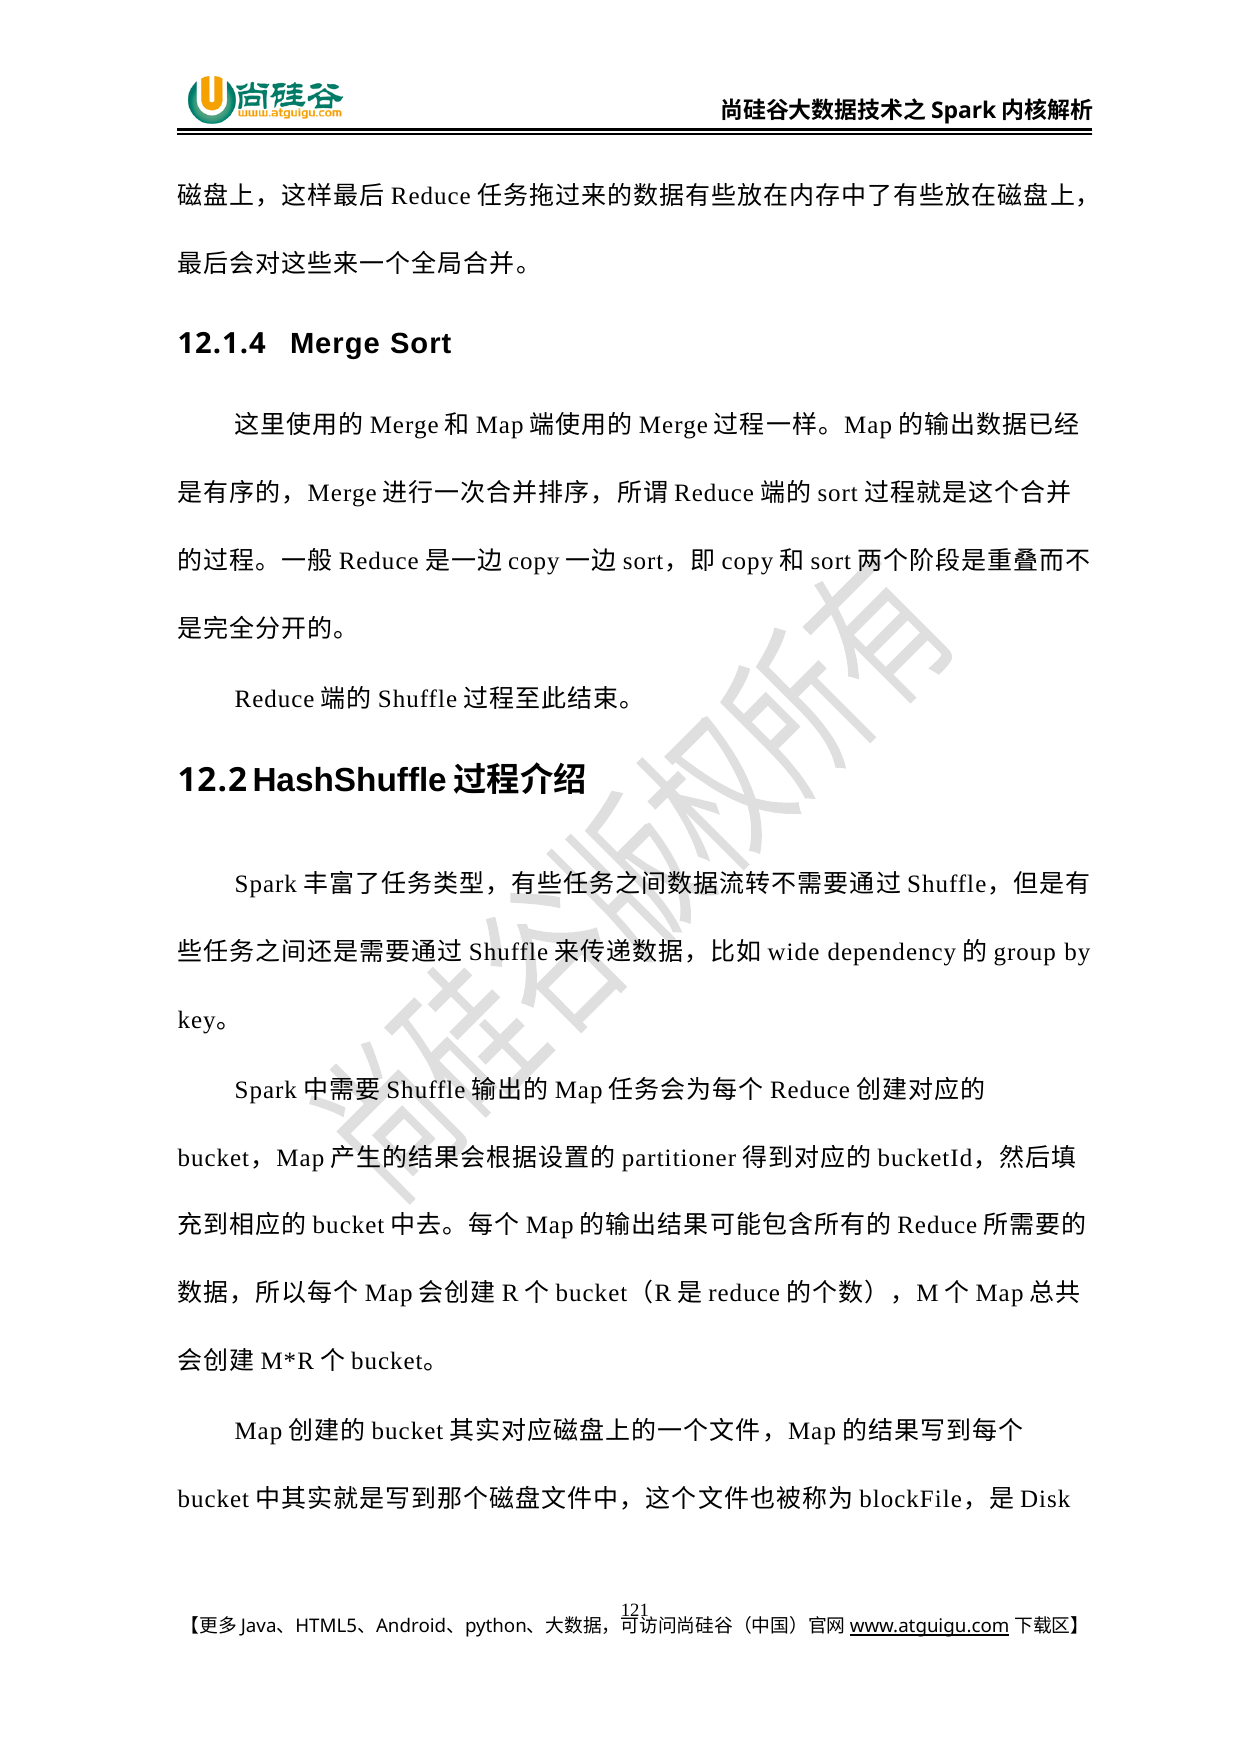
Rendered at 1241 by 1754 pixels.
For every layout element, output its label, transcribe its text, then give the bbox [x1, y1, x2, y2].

subtitle HashShuffle过程介绍 [177, 743, 1092, 811]
text 这里使用的Merge和Map端使用的Merge过程一样。Map的输出数据已经是有序的，Merge进行一次合并排序，所谓Reduce端的sort过程就是这个合并的过程。一般Reduce是一边copy一边sort，即copy和sort两个阶段是重叠而不是完全分开的。 [177, 389, 1092, 660]
picture [177, 68, 362, 128]
subtitle Merge Sort [177, 308, 1092, 376]
text Reduce端的Shuffle过程至此结束。 [177, 662, 1092, 730]
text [177, 160, 1092, 296]
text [177, 1395, 1092, 1531]
text Spark丰富了任务类型，有些任务之间数据流转不需要通过Shuffle，但是有些任务之间还是需要通过Shuffle来传递数据，比如wide dependency的group by key。 [177, 847, 1092, 1051]
text Spark中需要Shuffle输出的Map任务会为每个Reduce创建对应的bucket，Map产生的结果会根据设置的partitioner得到对应的bucketId，然后填充到相应的bucket中去。每个Map的输出结果可能包含所有的Reduce所需要的数据，所以每个Map会创建R个bucket（R是reduce的个数），M个Map总共会创建M*R个bucket。 [177, 1053, 1092, 1393]
